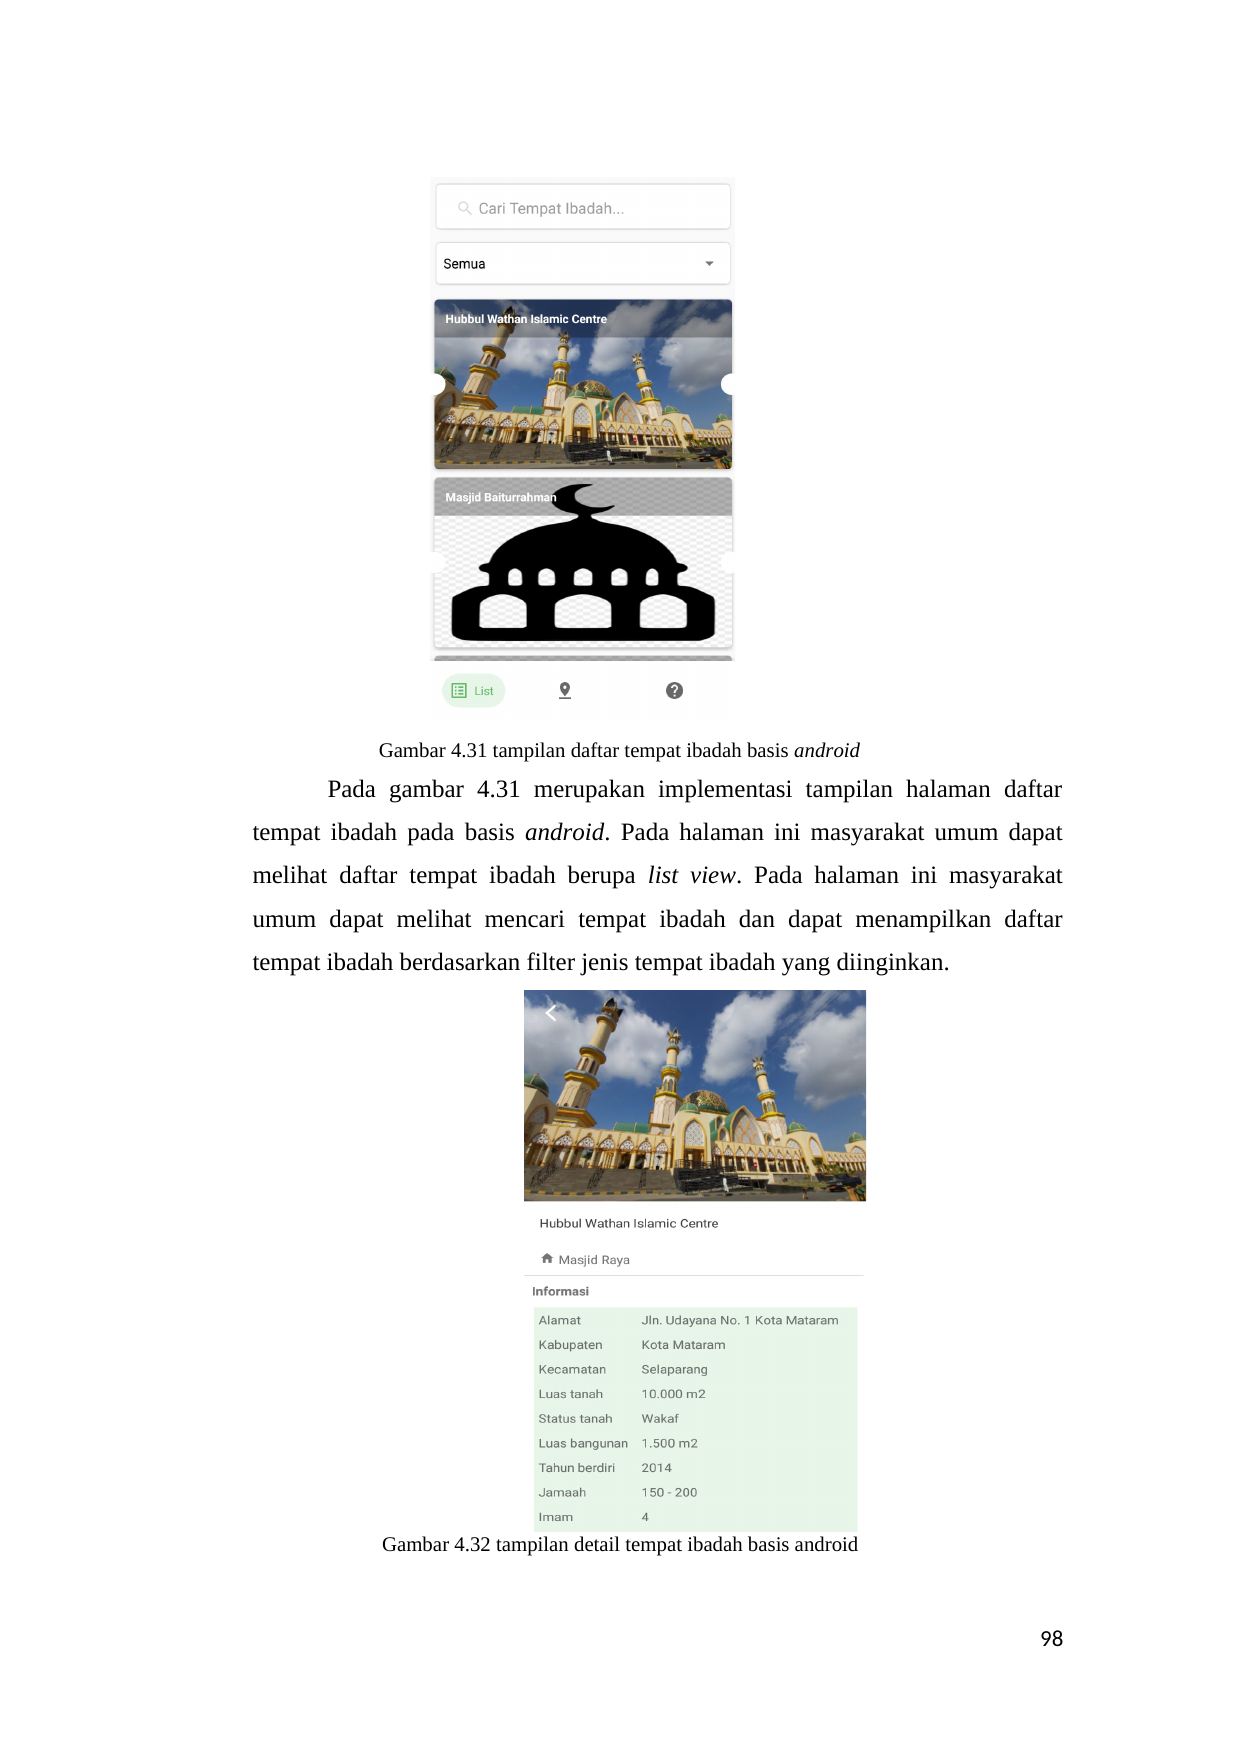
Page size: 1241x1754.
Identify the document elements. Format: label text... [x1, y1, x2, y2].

text Pada gambar 4.31 merupakan implementasi tampilan halaman daftar tempat ibadah pada basis android. Pada halaman ini masyarakat umum dapat melihat daftar tempat ibadah berupa list view. Pada halaman ini masyarakat umum dapat melihat mencari tempat ibadah dan dapat menampilkan daftar tempat ibadah berdasarkan filter jenis tempat ibadah yang diinginkan. [252, 774, 1063, 976]
text Gambar 4.32 tampilan detail tempat ibadah basis android [177, 1532, 1063, 1556]
text Gambar 4.31 tampilan daftar tempat ibadah basis android [177, 738, 1063, 762]
picture [430, 177, 736, 720]
picture [524, 990, 867, 1532]
